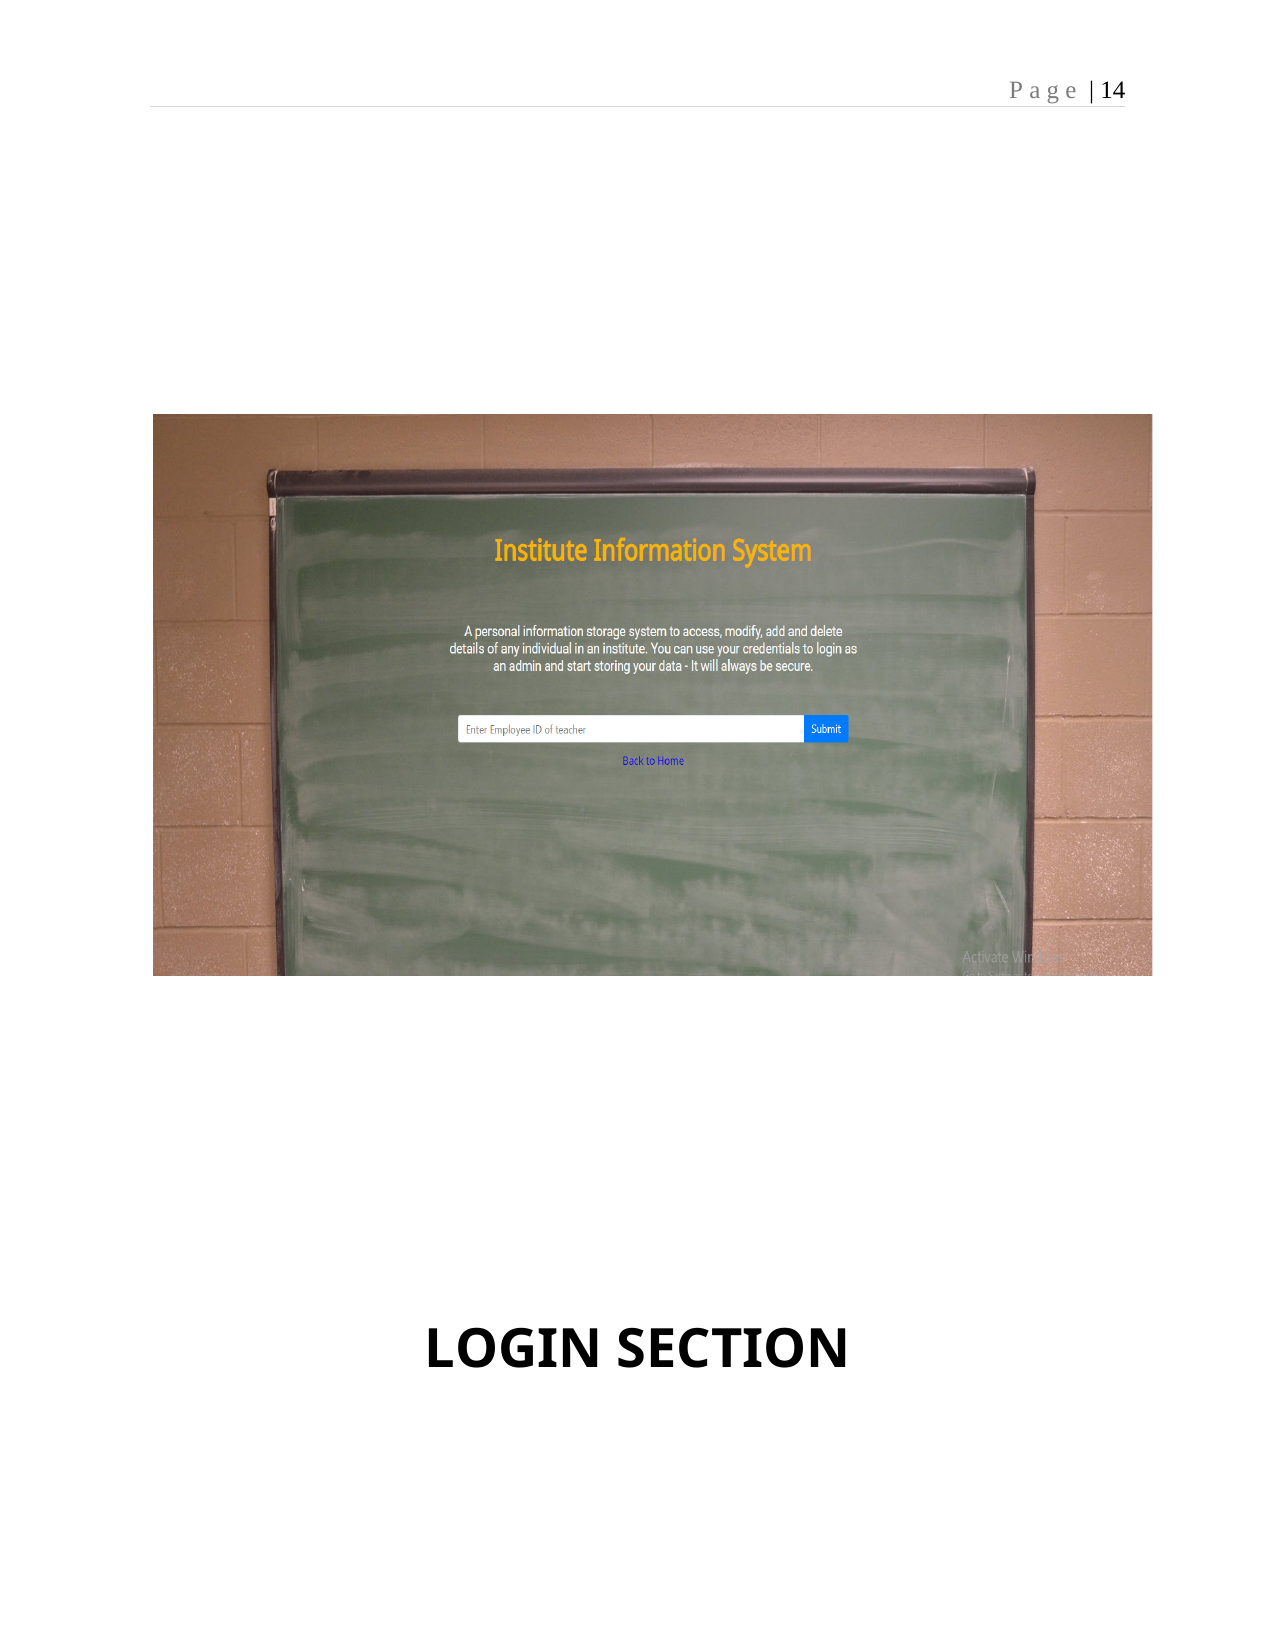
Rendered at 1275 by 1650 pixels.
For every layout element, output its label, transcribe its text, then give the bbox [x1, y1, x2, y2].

picture [153, 414, 1153, 976]
text LOGIN SECTION [150, 1309, 1125, 1383]
